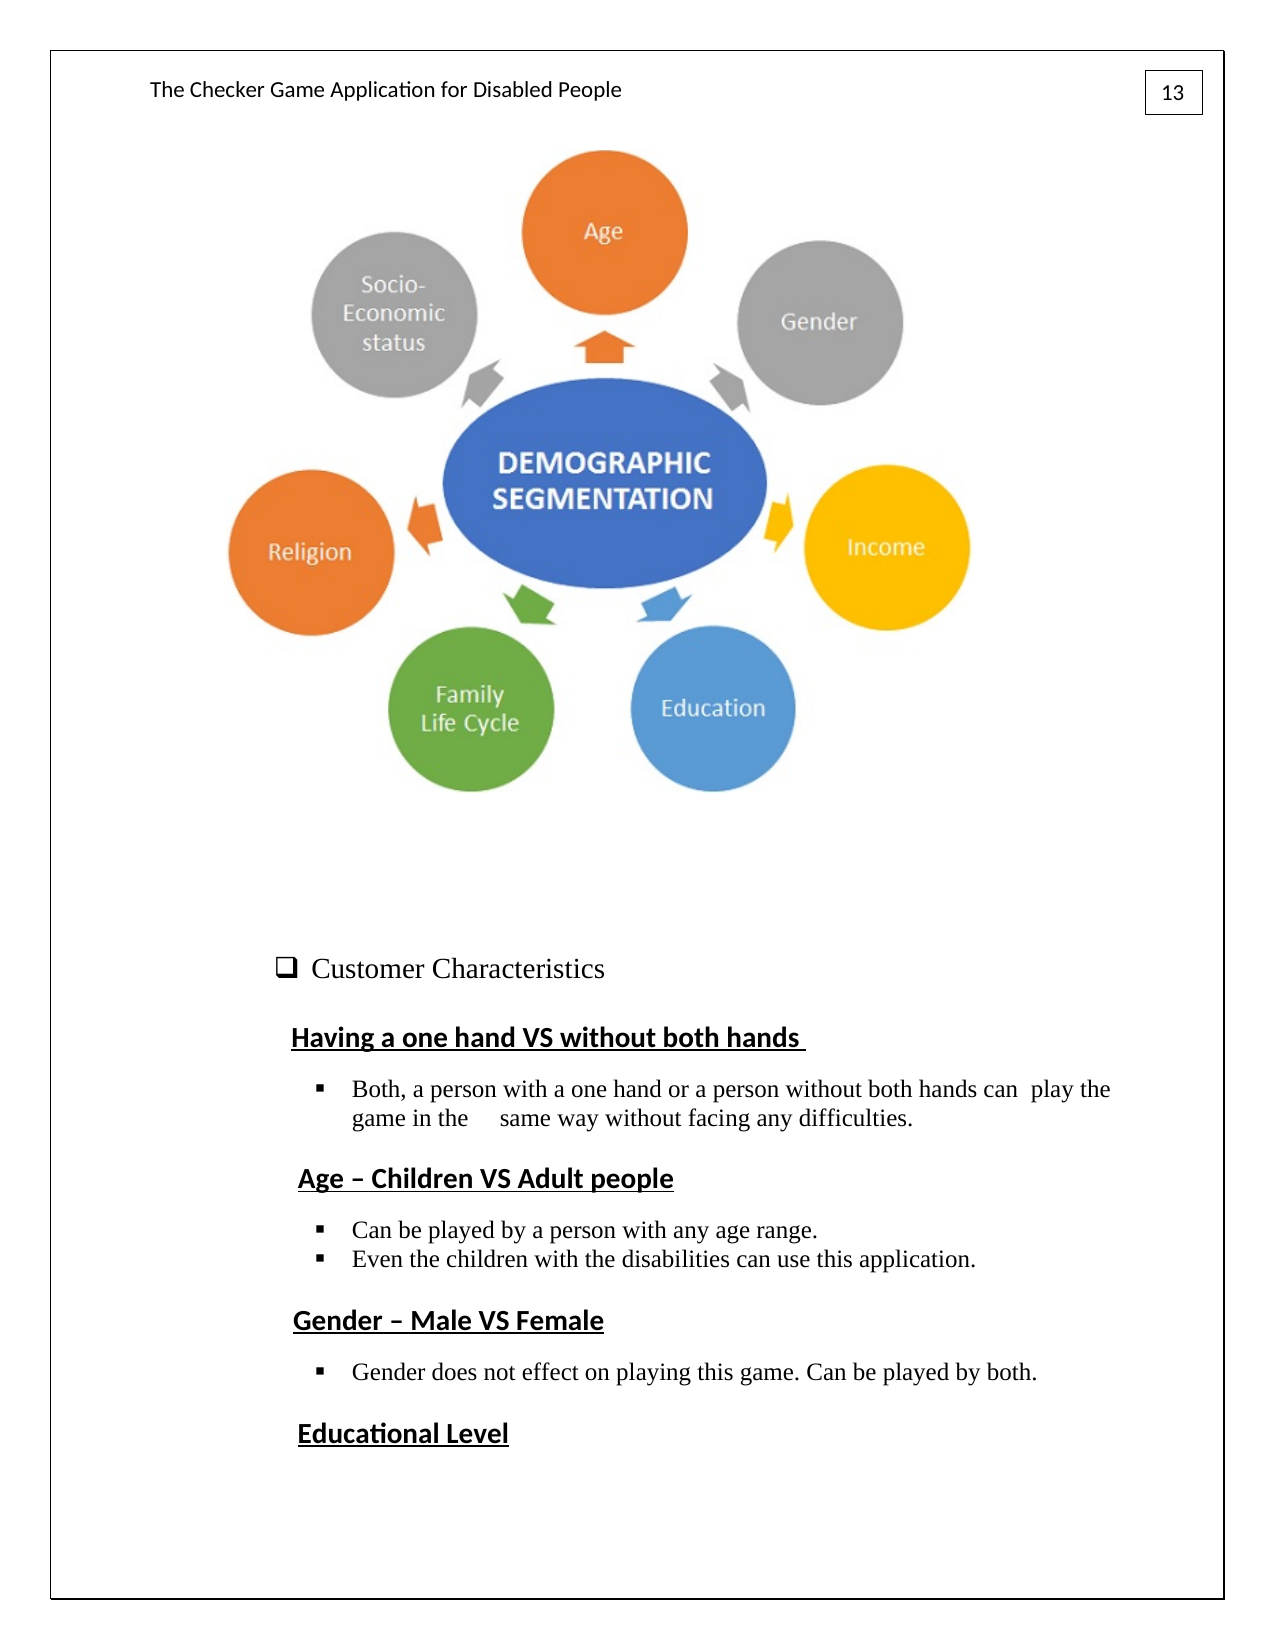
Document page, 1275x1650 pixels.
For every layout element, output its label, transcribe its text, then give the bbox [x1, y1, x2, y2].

list Both, a person with a one hand or a person without both hands can play the game in the same way without facing any difficulties. [314, 1074, 1124, 1131]
text Having a one hand VS without both hands [225, 1019, 1124, 1054]
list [314, 1244, 1124, 1273]
picture [225, 150, 974, 793]
text Gender – Male VS Female [225, 1302, 1124, 1337]
text Age – Children VS Adult people [225, 1160, 1124, 1196]
list Gender does not effect on playing this game. Can be played by both. [314, 1357, 1124, 1386]
list Customer Characteristics [273, 952, 1124, 985]
list Can be played by a person with any age range. [314, 1215, 1124, 1244]
text Educational Level [225, 1415, 1124, 1451]
